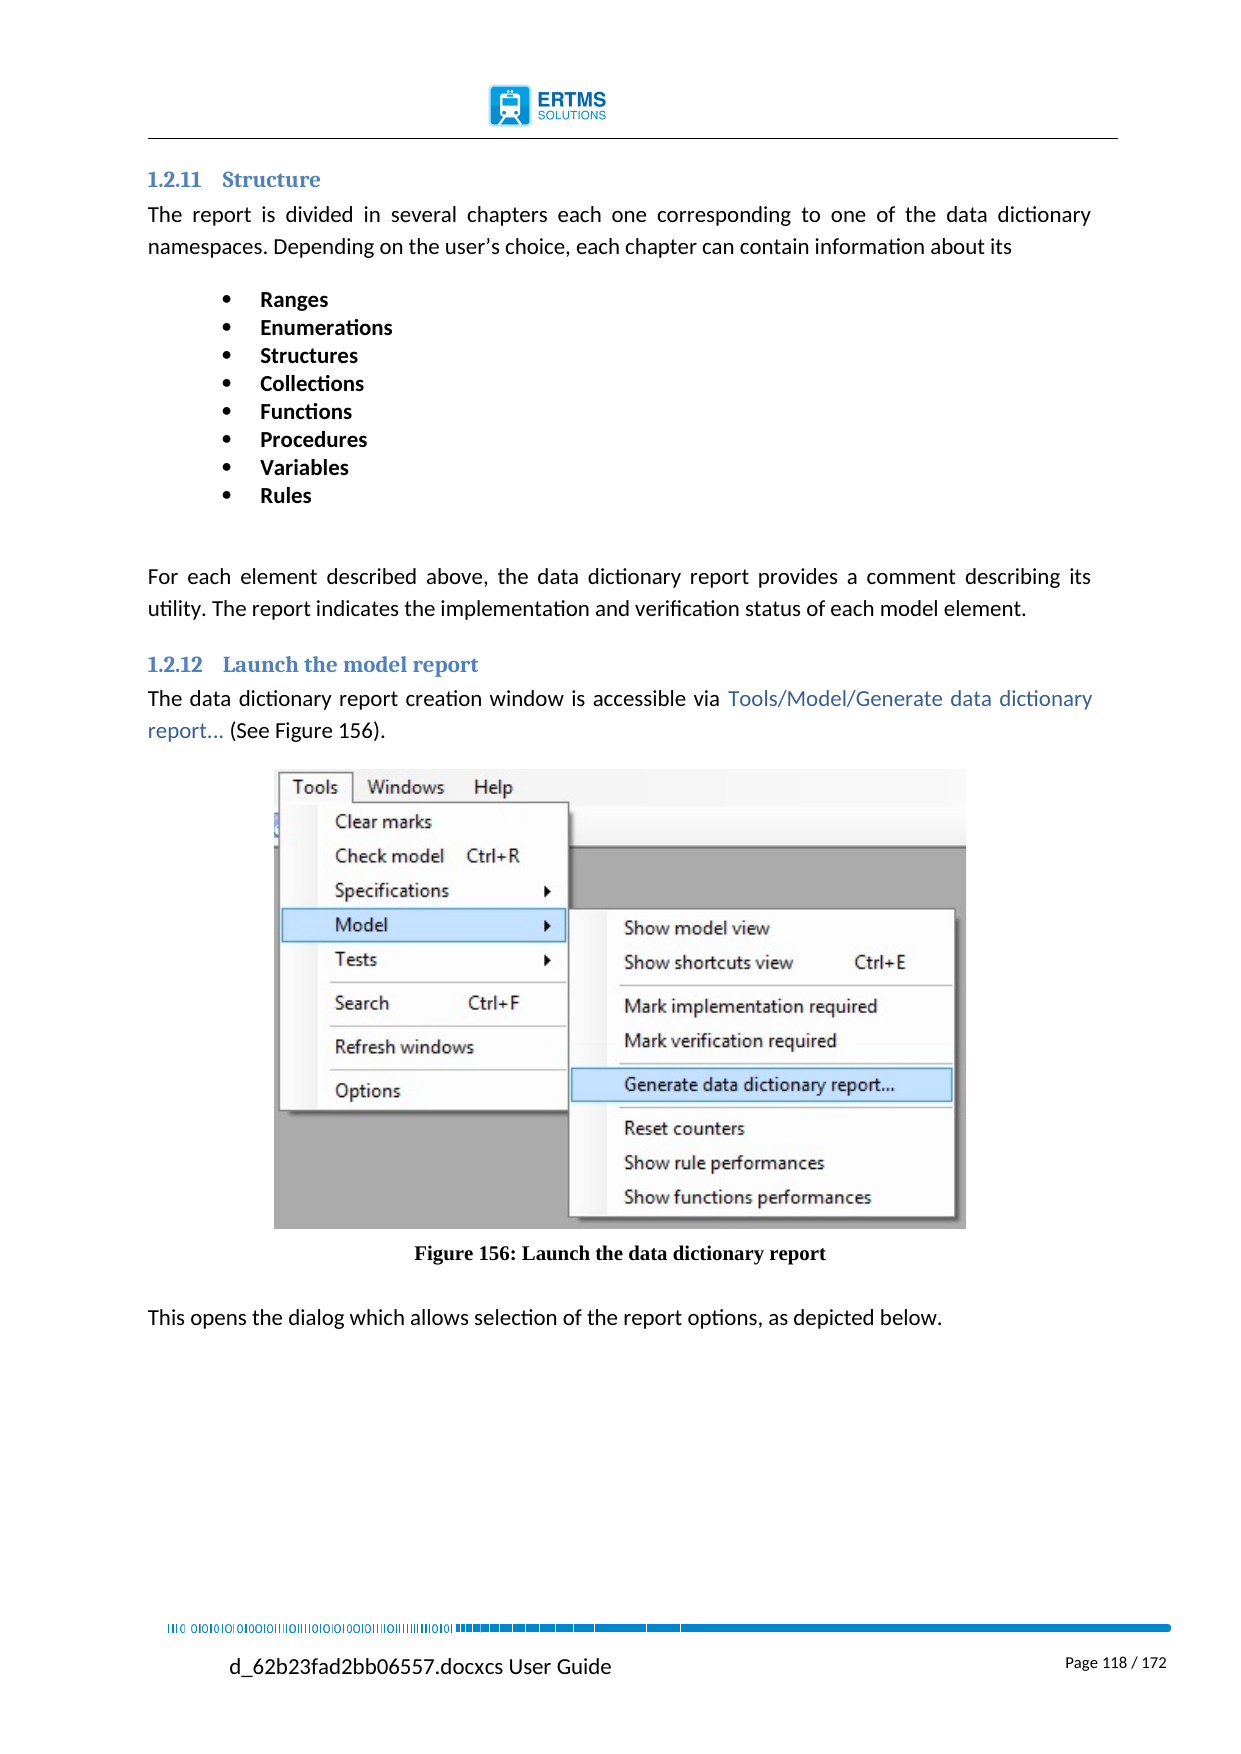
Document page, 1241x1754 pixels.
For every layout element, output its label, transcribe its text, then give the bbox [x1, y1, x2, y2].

list Enumerations [223, 313, 1093, 341]
list Ranges [223, 285, 1093, 313]
list Collections [223, 369, 1093, 397]
subtitle Launch the model report [148, 651, 1093, 678]
picture [274, 769, 967, 1229]
text For each element described above, the data dictionary report provides a comment describing its utility. The report indicates the implementation and verification status of each model element. [148, 562, 1093, 622]
list Variables [223, 453, 1093, 481]
list Rules [223, 481, 1093, 509]
list Structures [223, 341, 1093, 369]
text This opens the dialog which allows selection of the report options, as depicted below. [148, 1303, 1093, 1331]
picture [477, 73, 617, 138]
list Procedures [223, 425, 1093, 453]
list Functions [223, 397, 1093, 425]
text Figure 156: Launch the data dictionary report [148, 1241, 1093, 1265]
subtitle Structure [148, 167, 1093, 193]
text The data dictionary report creation window is accessible via Tools/Model/Generate data dictionary report... (See Figure 156). [148, 684, 1093, 744]
text The report is divided in several chapters each one corresponding to one of the data dictionary namespaces. Depending on the user’s choice, each chapter can contain information about its [148, 200, 1093, 260]
picture [167, 1624, 1171, 1633]
